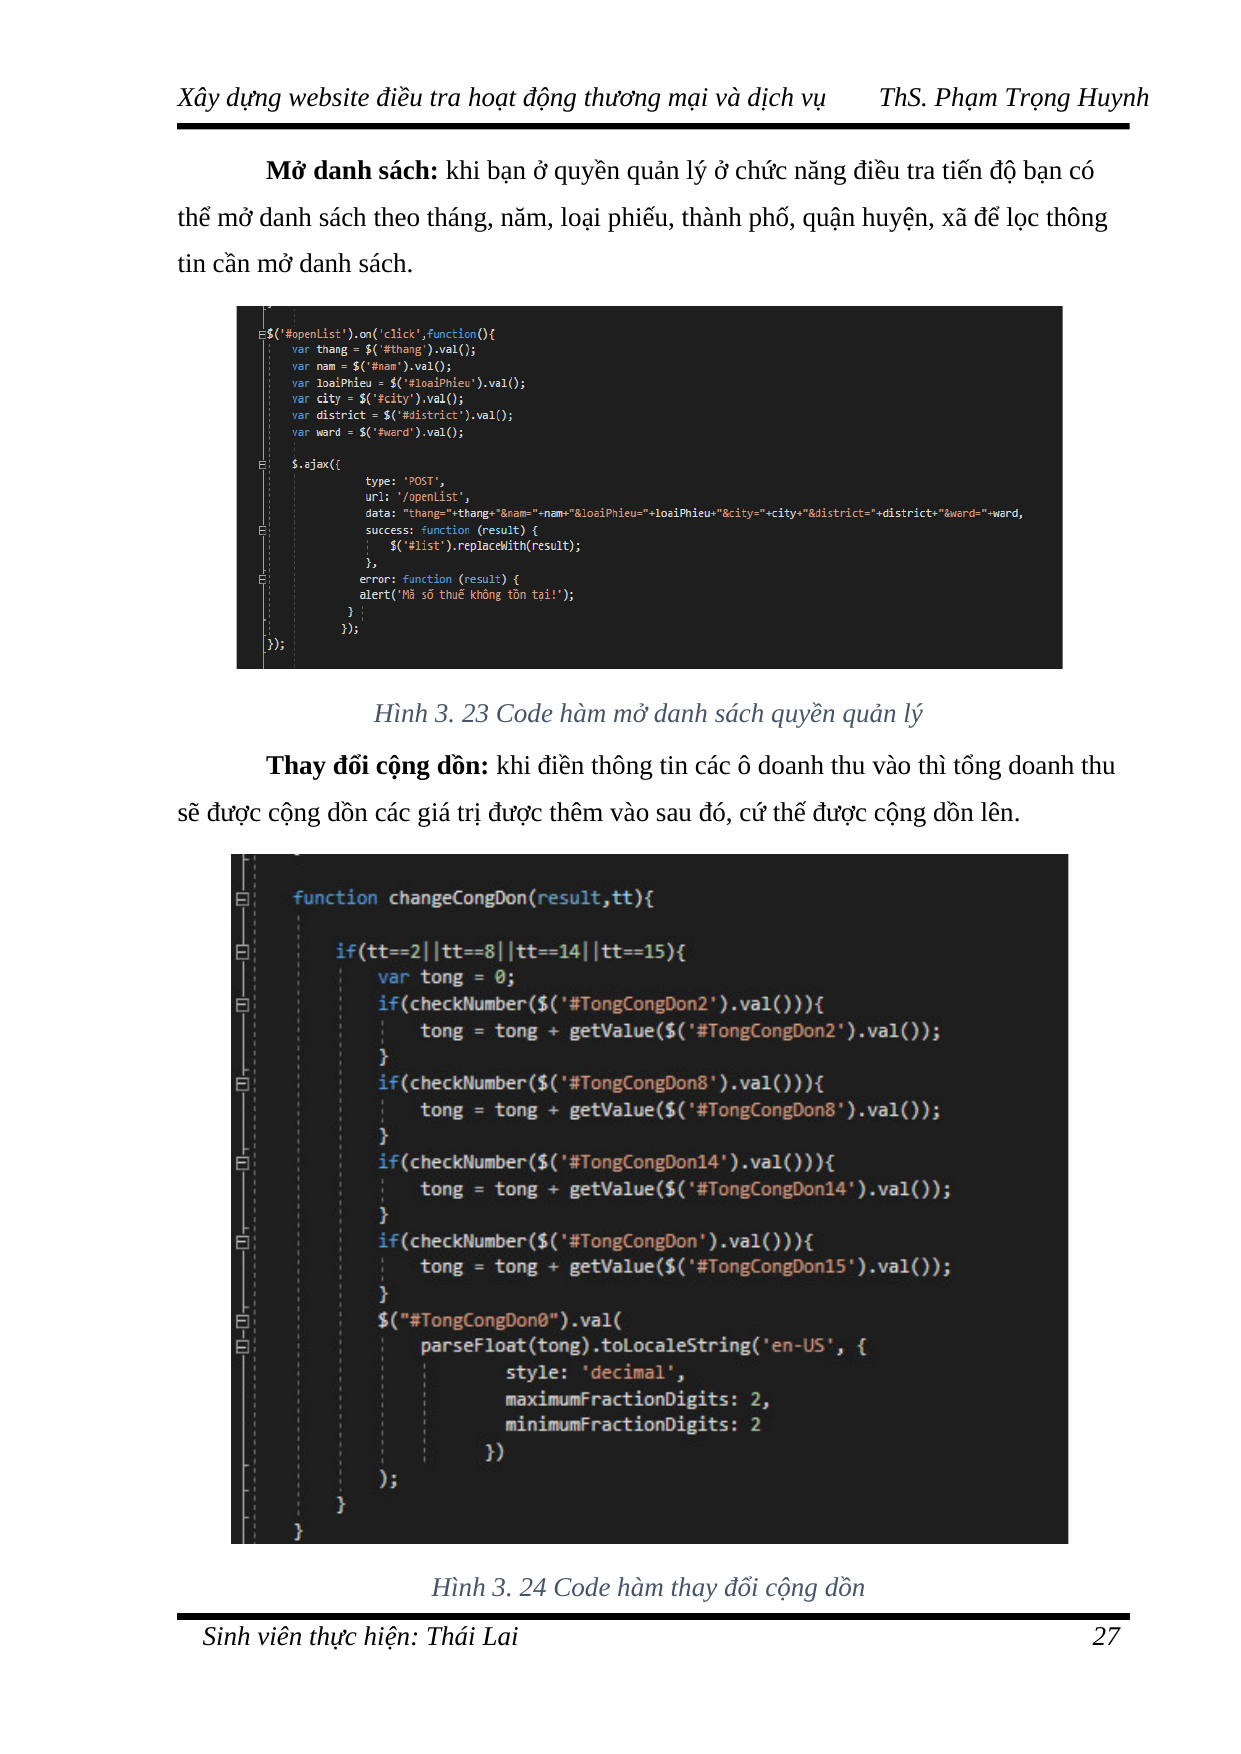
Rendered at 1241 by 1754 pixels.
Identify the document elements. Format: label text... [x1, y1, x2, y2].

text Hình 3. 24 Code hàm thay đổi cộng dồn [177, 1572, 1122, 1603]
text Thay đổi cộng dồn: khi điền thông tin các ô doanh thu vào thì tổng doanh thu sẽ được cộng dồn các giá trị được thêm vào sau đó, cứ thế được cộng dồn lên. [177, 749, 1122, 827]
picture [231, 854, 1069, 1544]
text Hình 3. 23 Code hàm mở danh sách quyền quản lý [177, 697, 1122, 728]
text Mở danh sách: khi bạn ở quyền quản lý ở chức năng điều tra tiến độ bạn có thể mở danh sách theo tháng, năm, loại phiếu, thành phố, quận huyện, xã để lọc thông tin cần mở danh sách. [177, 154, 1122, 278]
picture [236, 306, 1063, 669]
